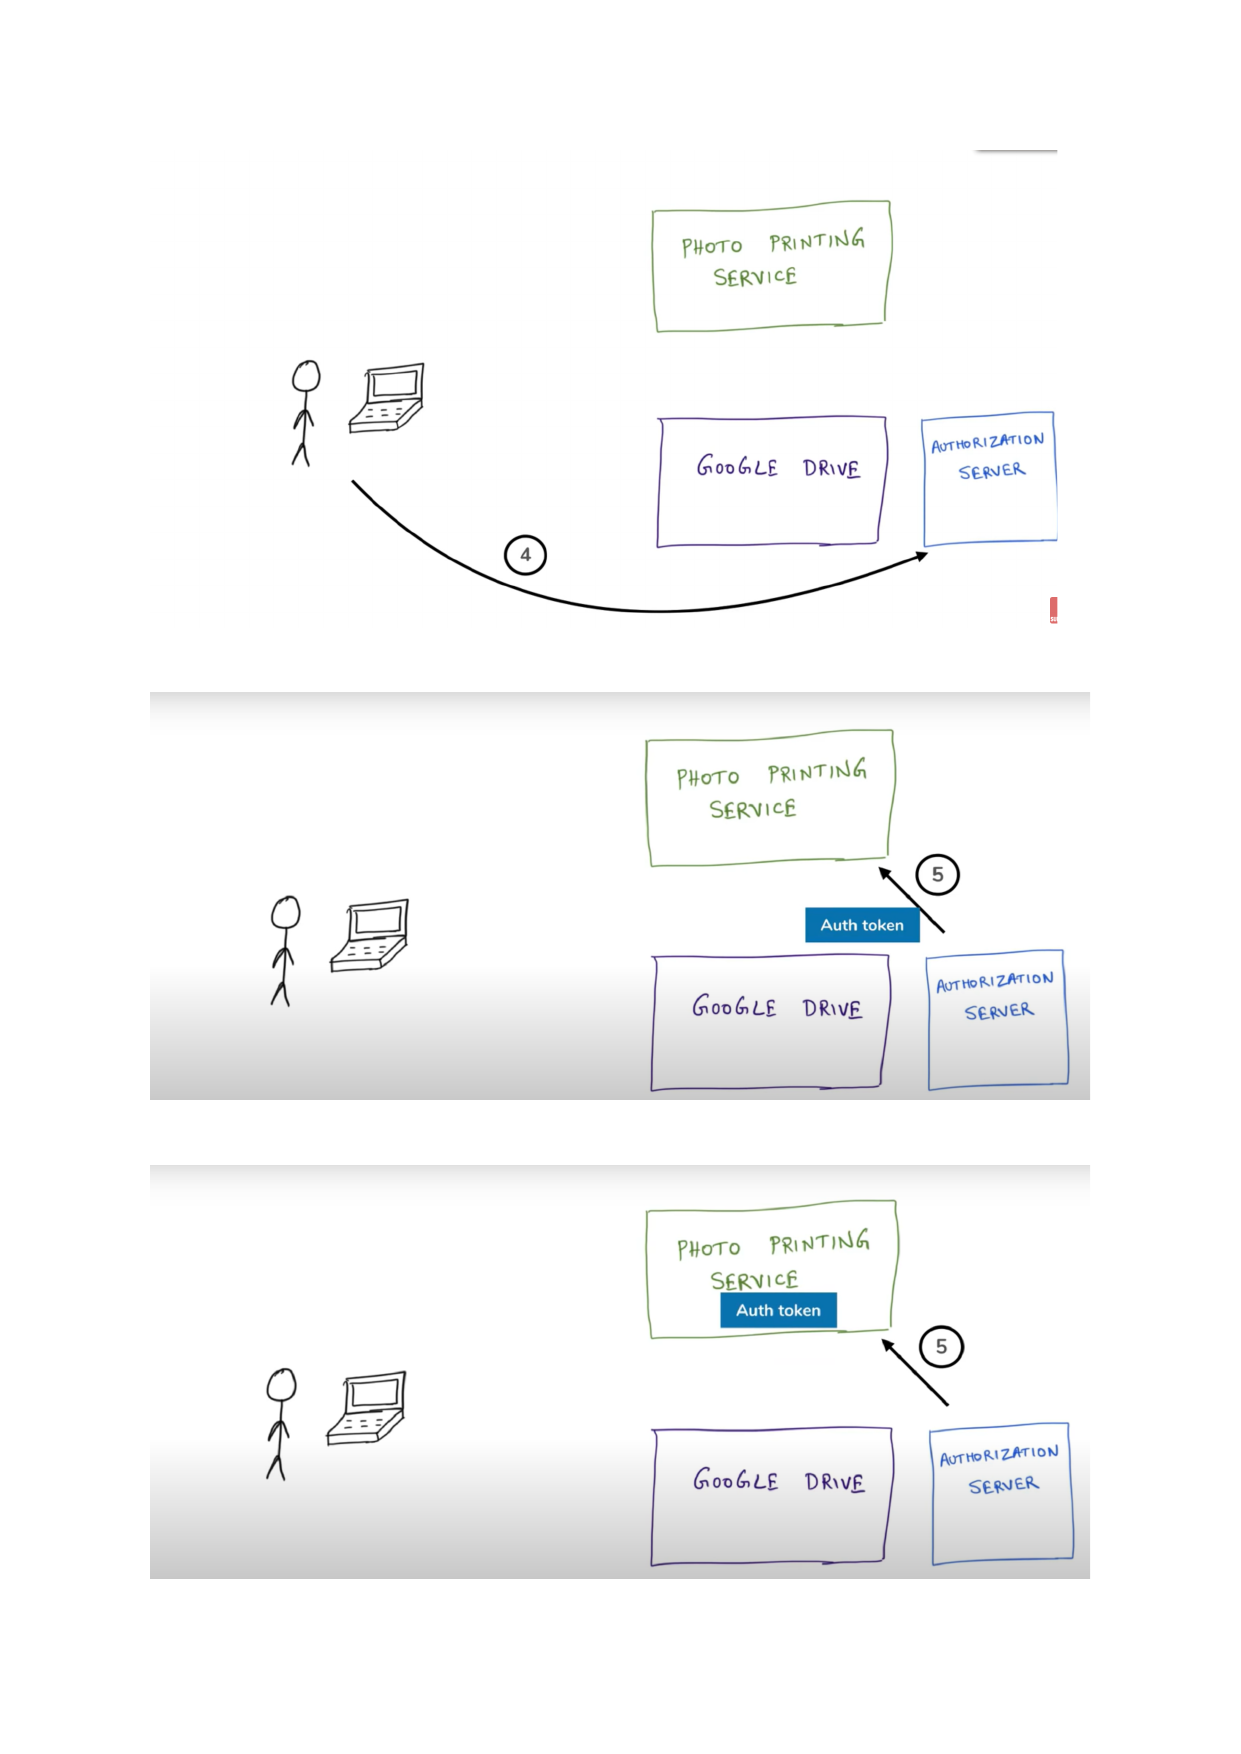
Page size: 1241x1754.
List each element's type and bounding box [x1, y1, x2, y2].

picture [150, 150, 1058, 628]
picture [150, 692, 1091, 1100]
picture [150, 1165, 1091, 1579]
